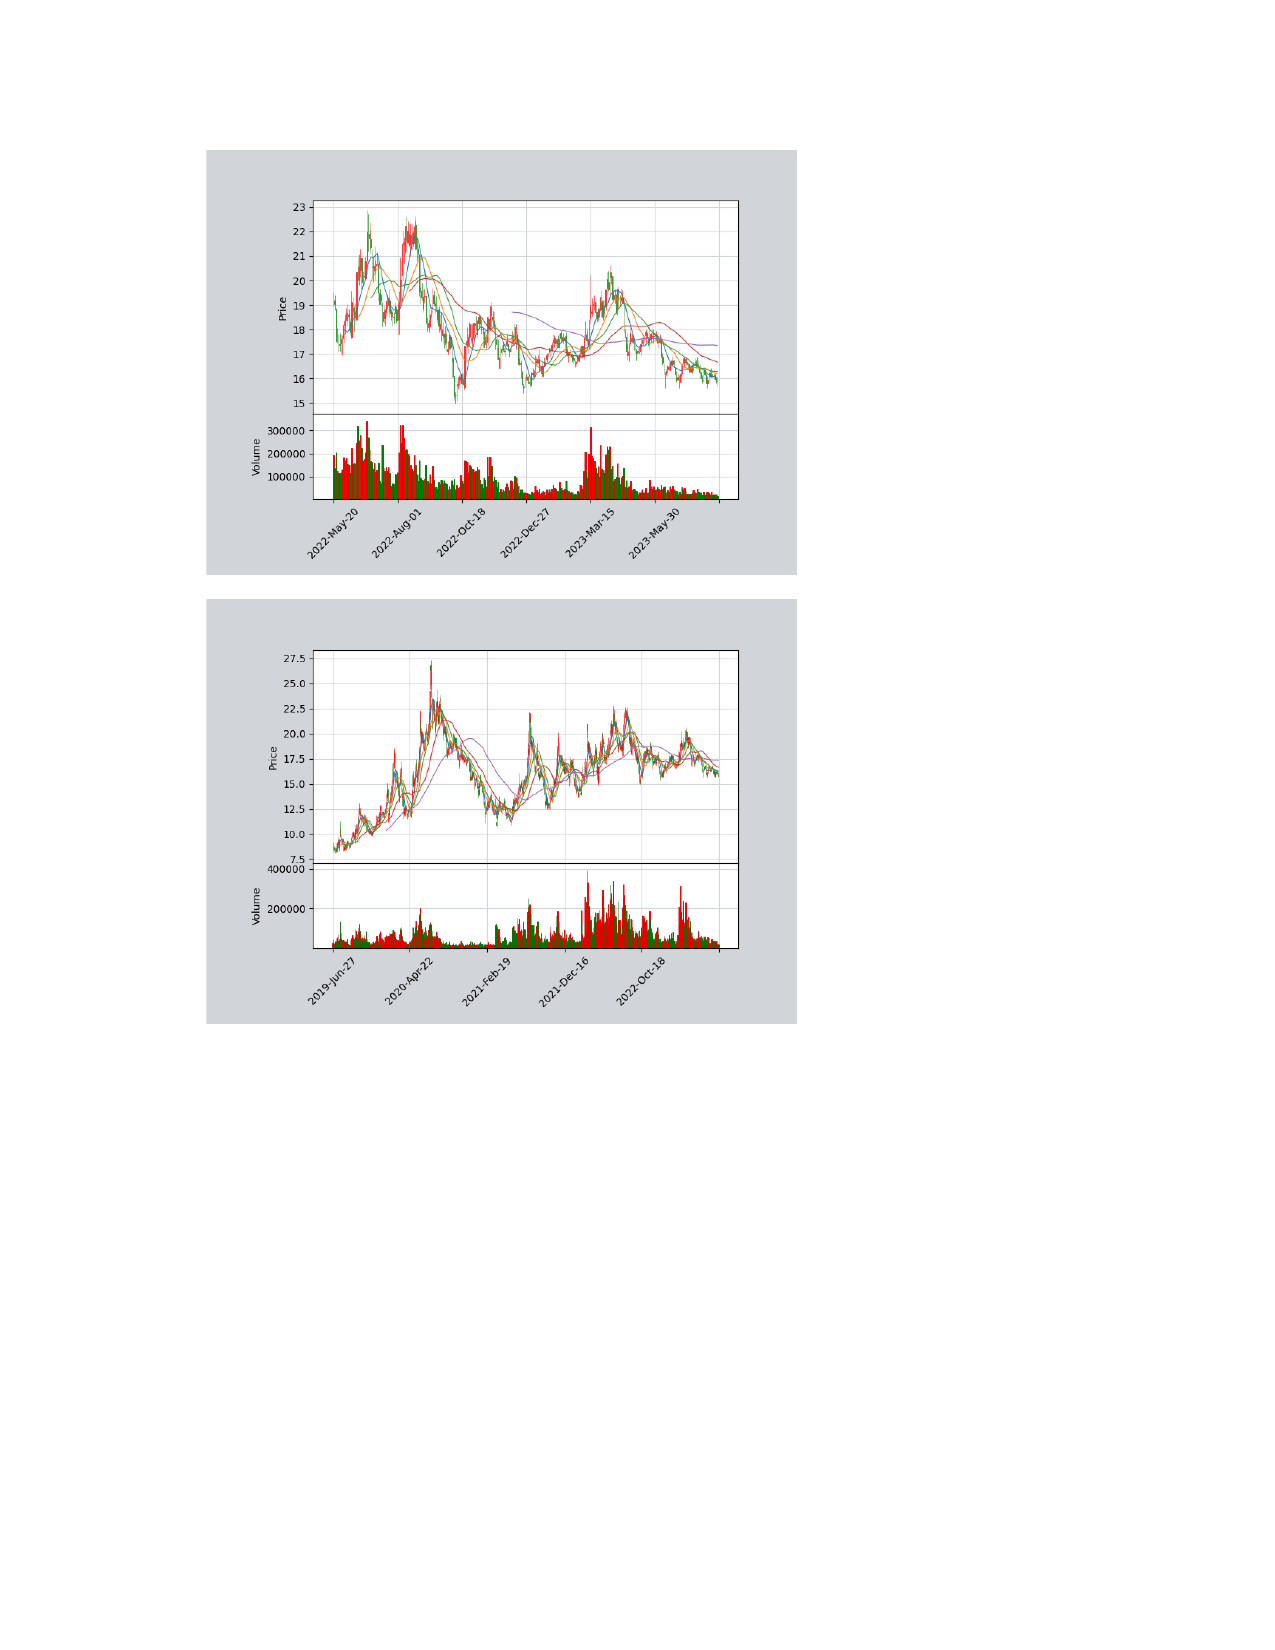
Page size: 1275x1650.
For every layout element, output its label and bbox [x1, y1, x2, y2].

picture [206, 599, 797, 1024]
picture [206, 150, 797, 575]
